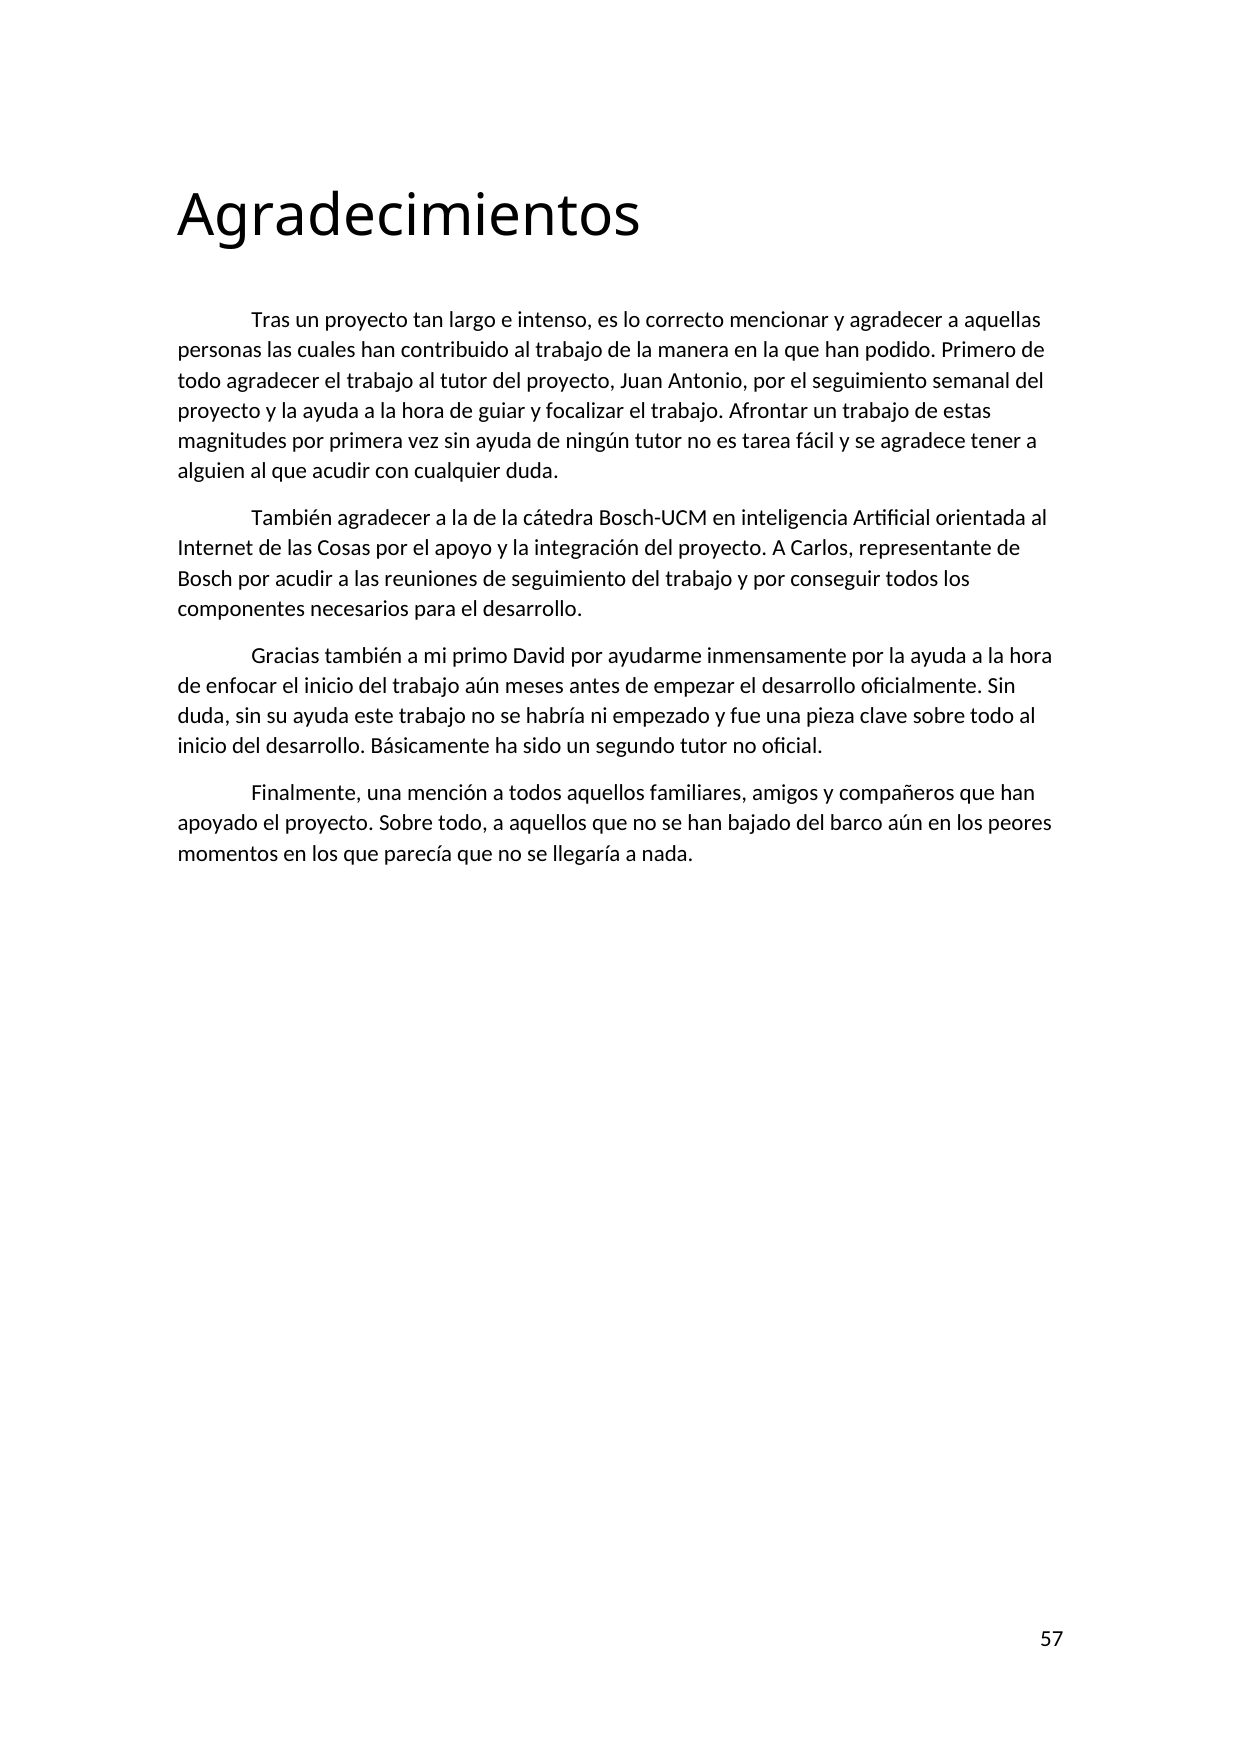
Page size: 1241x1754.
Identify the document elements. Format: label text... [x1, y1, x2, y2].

text Gracias también a mi primo David por ayudarme inmensamente por la ayuda a la hora de enfocar el inicio del trabajo aún meses antes de empezar el desarrollo oficialmente. Sin duda, sin su ayuda este trabajo no se habría ni empezado y fue una pieza clave sobre todo al inicio del desarrollo. Básicamente ha sido un segundo tutor no oficial. [177, 641, 1063, 759]
text También agradecer a la de la cátedra Bosch-UCM en inteligencia Artificial orientada al Internet de las Cosas por el apoyo y la integración del proyecto. A Carlos, representante de Bosch por acudir a las reuniones de seguimiento del trabajo y por conseguir todos los componentes necesarios para el desarrollo. [177, 503, 1063, 622]
text Agradecimientos [177, 173, 1063, 252]
text Finalmente, una mención a todos aquellos familiares, amigos y compañeros que han apoyado el proyecto. Sobre todo, a aquellos que no se han bajado del barco aún en los peores momentos en los que parecía que no se llegaría a nada. [177, 778, 1063, 867]
text Tras un proyecto tan largo e intenso, es lo correcto mencionar y agradecer a aquellas personas las cuales han contribuido al trabajo de la manera en la que han podido. Primero de todo agradecer el trabajo al tutor del proyecto, Juan Antonio, por el seguimiento semanal del proyecto y la ayuda a la hora de guiar y focalizar el trabajo. Afrontar un trabajo de estas magnitudes por primera vez sin ayuda de ningún tutor no es tarea fácil y se agradece tener a alguien al que acudir con cualquier duda. [177, 305, 1063, 484]
